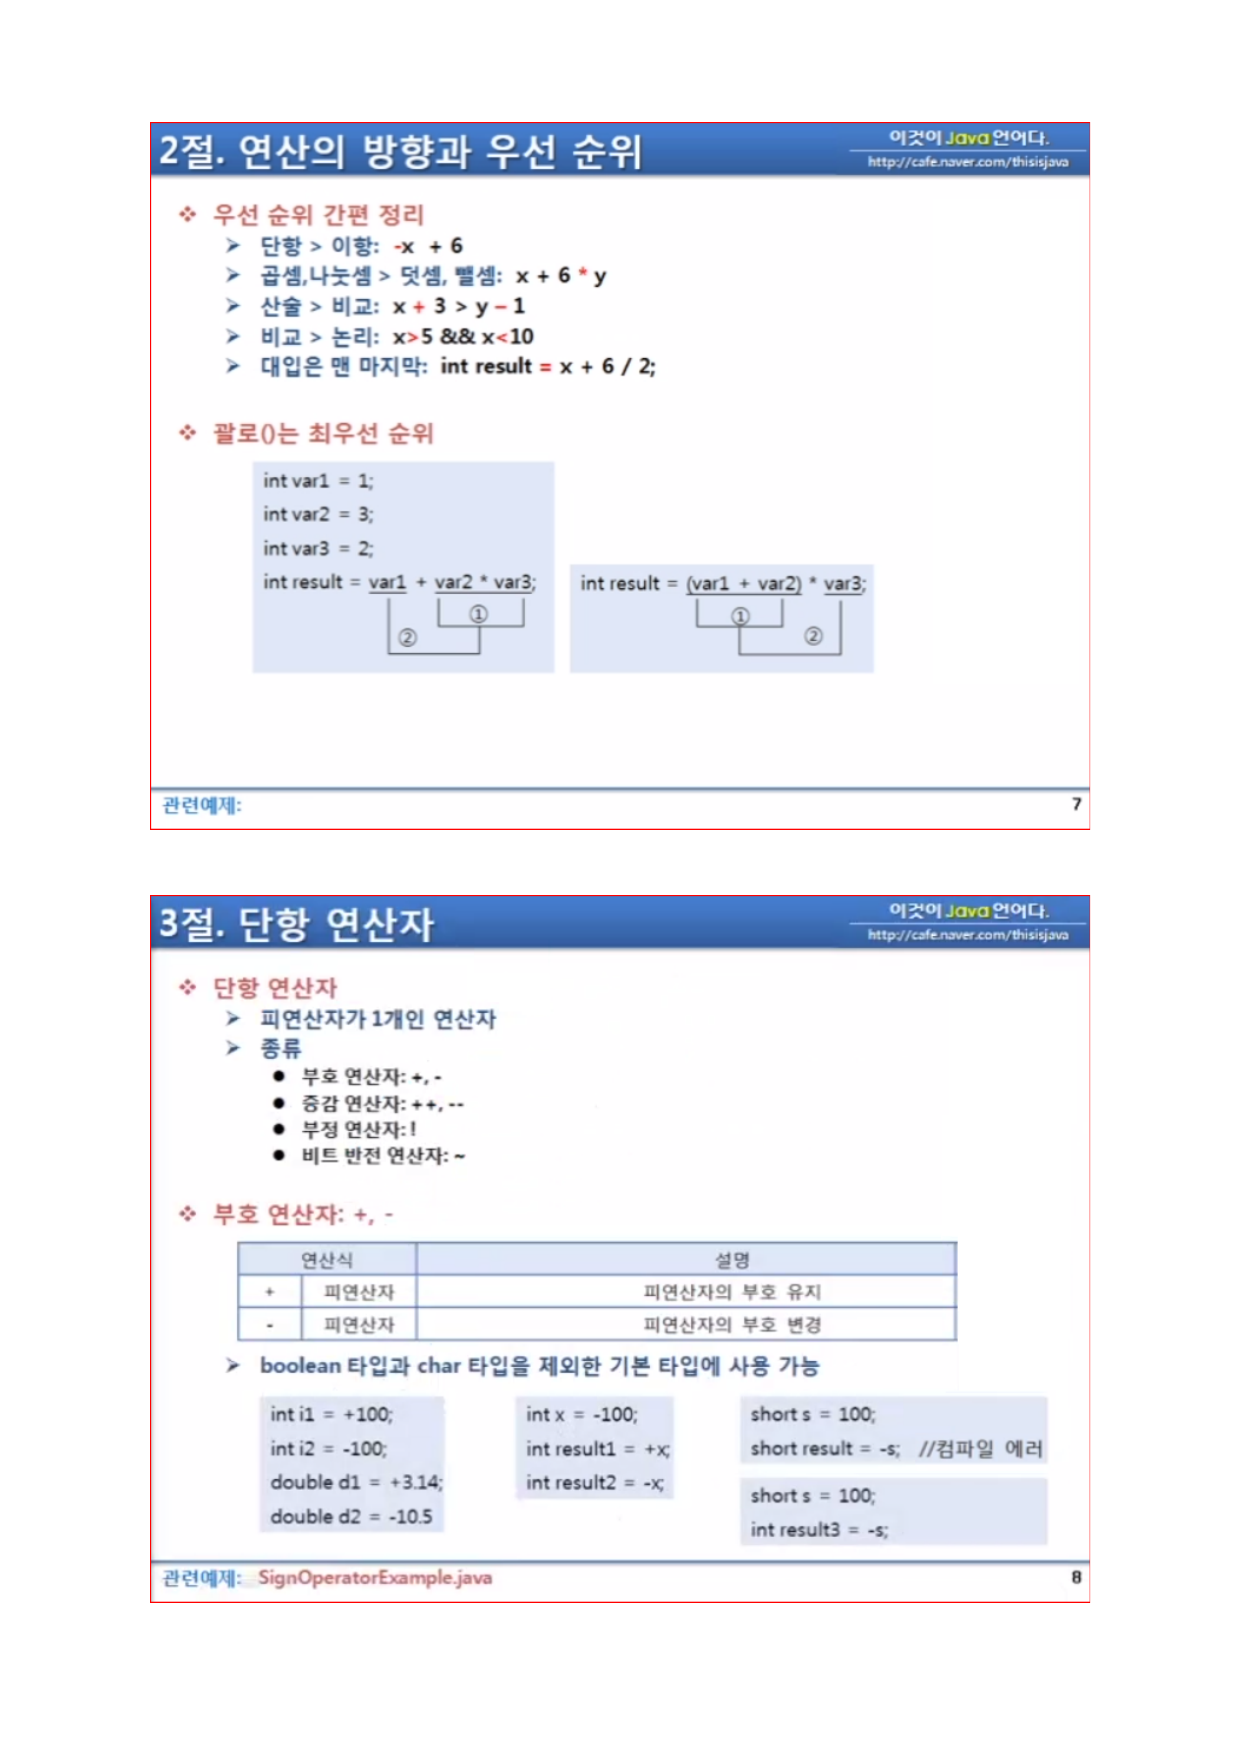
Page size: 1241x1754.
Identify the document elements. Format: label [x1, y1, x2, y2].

picture [150, 895, 1091, 1603]
picture [150, 122, 1091, 830]
